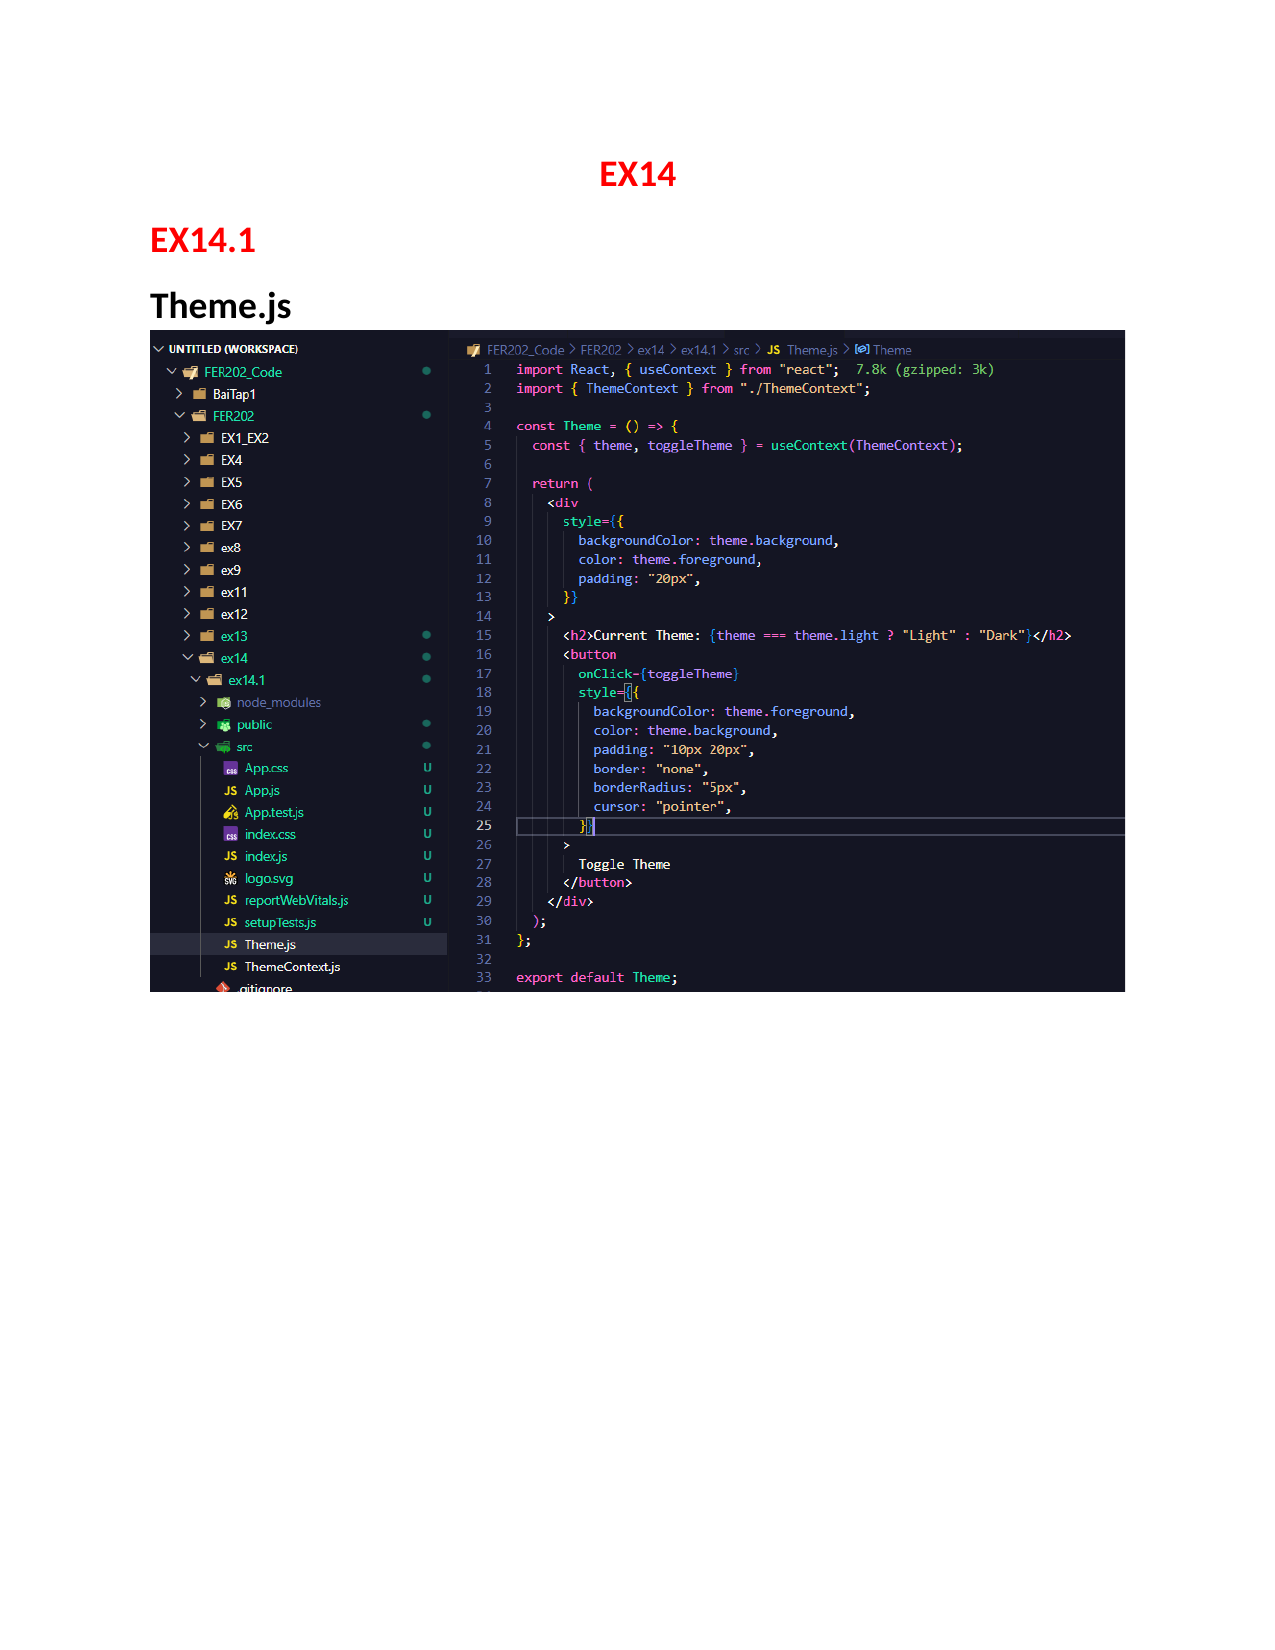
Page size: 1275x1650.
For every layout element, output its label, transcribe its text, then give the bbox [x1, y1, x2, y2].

text EX14.1 [150, 216, 1125, 262]
picture [150, 330, 1125, 992]
text EX14 [150, 150, 1125, 196]
text Theme.js [150, 282, 1125, 330]
